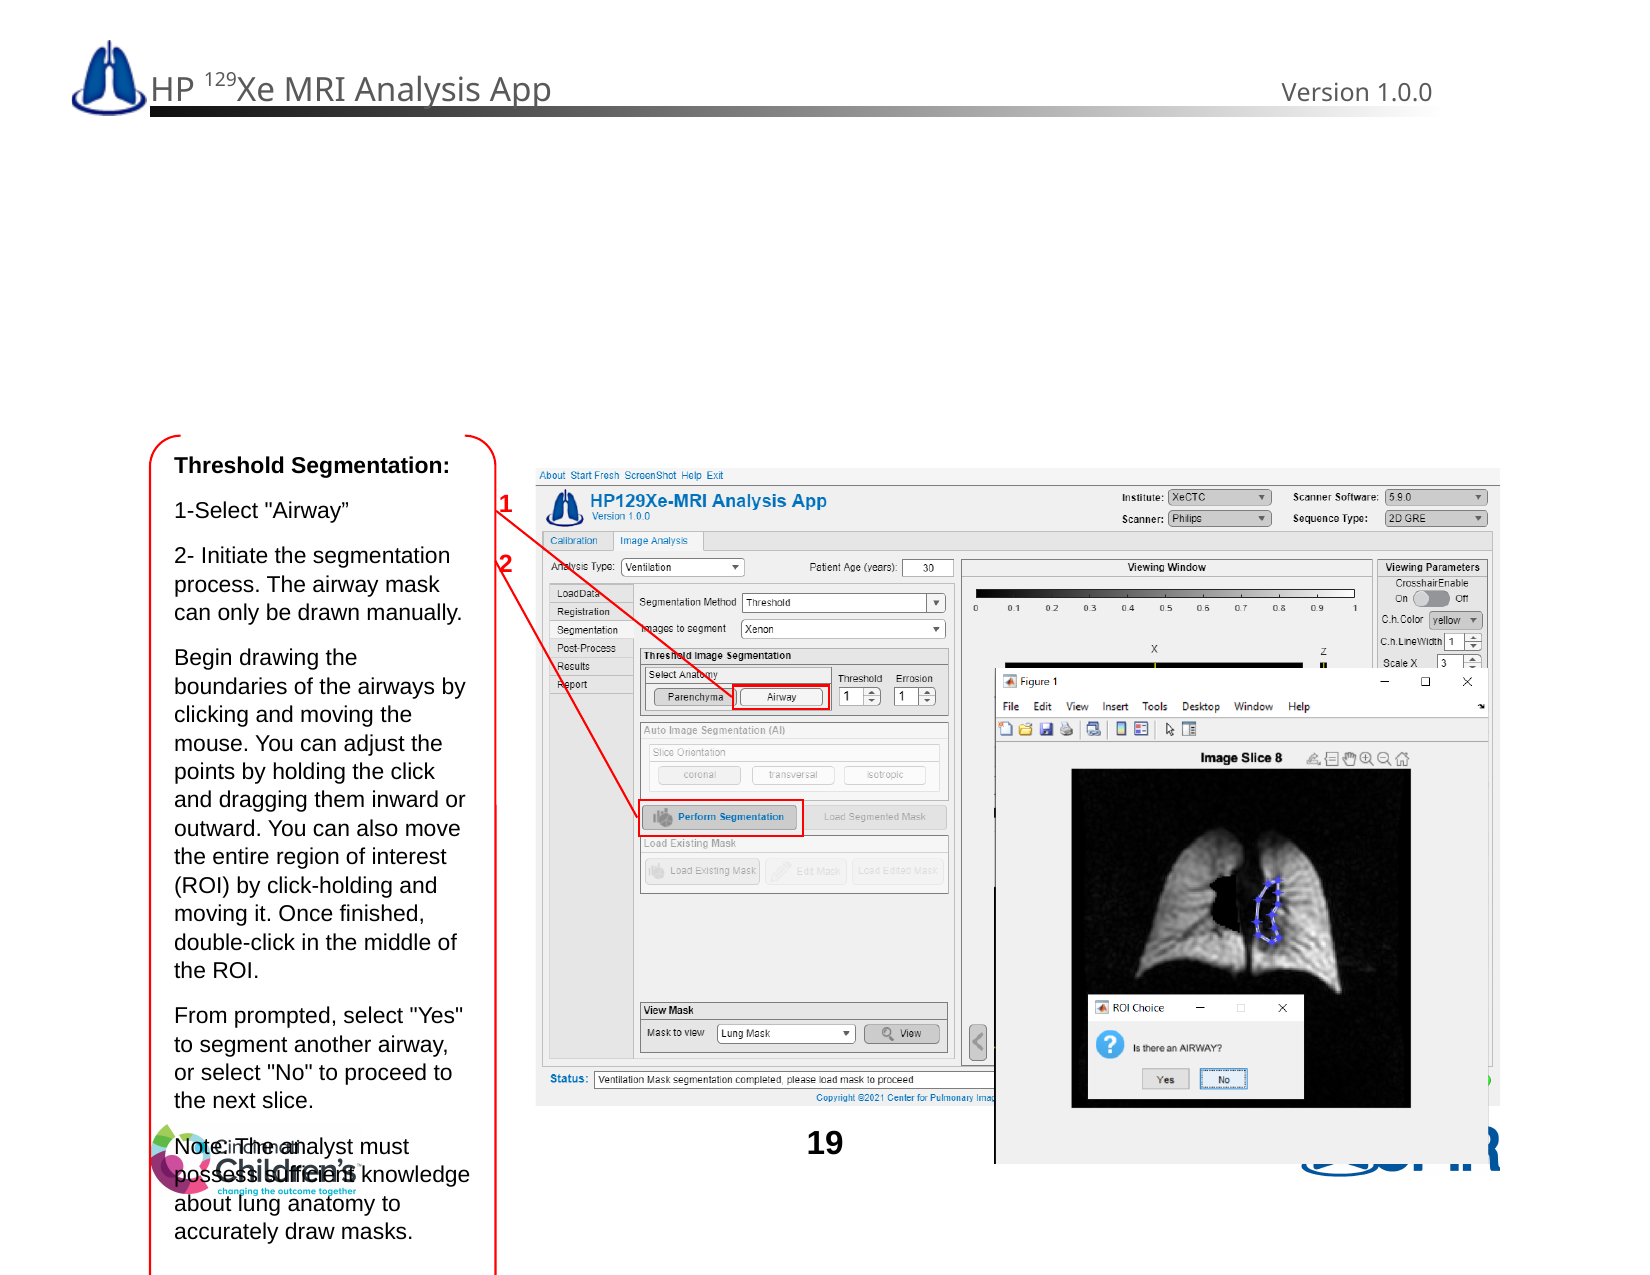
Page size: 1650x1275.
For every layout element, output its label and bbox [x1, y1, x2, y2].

picture [640, 801, 802, 835]
picture [535, 468, 1500, 1177]
picture [734, 687, 828, 708]
picture [71, 40, 147, 116]
picture [152, 1124, 362, 1196]
